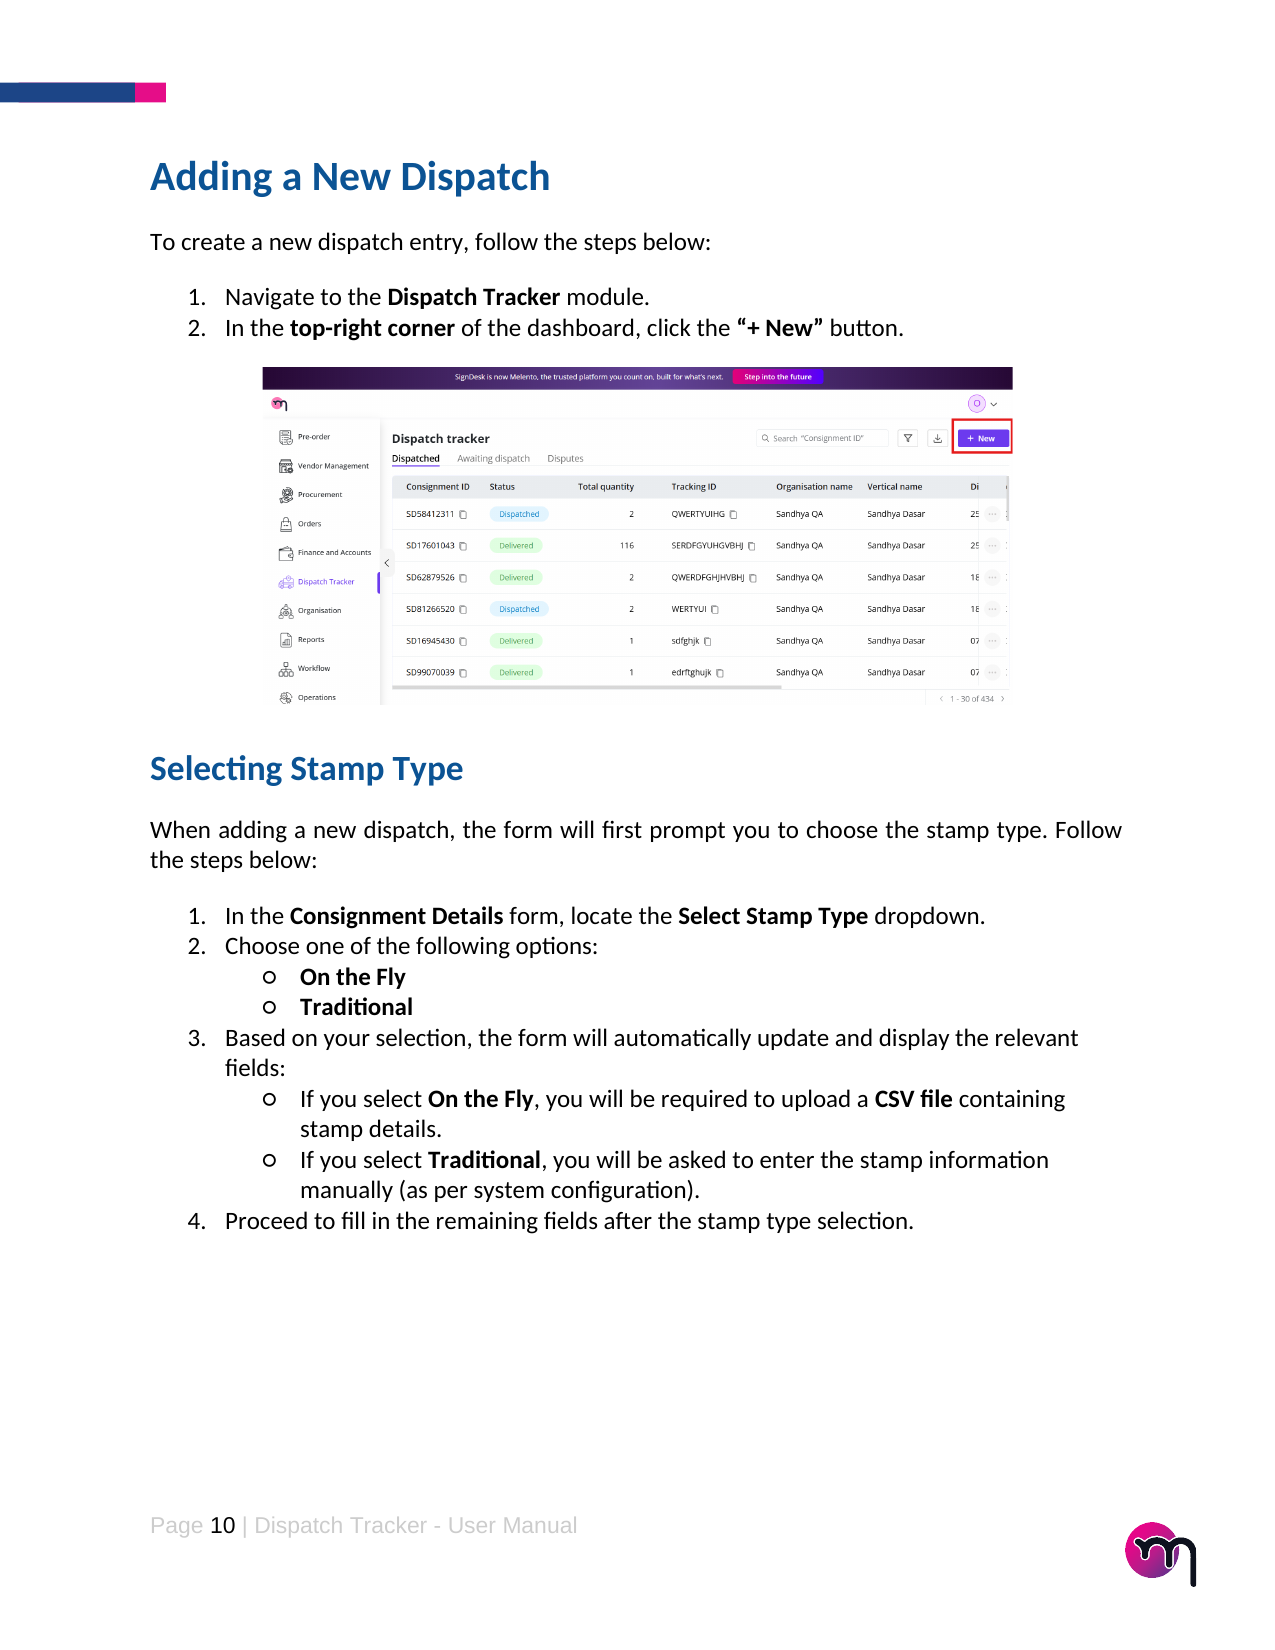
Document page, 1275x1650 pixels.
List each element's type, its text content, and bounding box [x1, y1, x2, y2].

picture [262, 367, 1013, 705]
subtitle Adding a New Dispatch [150, 150, 1125, 201]
list If you select Traditional, you will be asked to enter the stamp information manually (as per system configuration). [262, 1144, 1125, 1205]
list Based on your selection, the form will automatically update and display the relevant fields: [187, 1022, 1125, 1083]
list Traditional [262, 991, 1125, 1022]
list In the top-right corner of the dashboard, click the “+ New” button. [187, 312, 1125, 342]
text When adding a new dispatch, the form will first prompt you to choose the stamp type. Follow the steps below: [150, 814, 1125, 875]
list If you select On the Fly, you will be required to upload a CSV file containing stamp details. [262, 1083, 1125, 1144]
list Navigate to the Dispatch Tracker module. [187, 281, 1125, 312]
list On the Fly [262, 961, 1125, 991]
text To create a new dispatch entry, follow the steps below: [150, 226, 1125, 256]
list Choose one of the following options: [187, 930, 1125, 961]
list In the Consignment Details form, locate the Select Stamp Type dropdown. [187, 900, 1125, 930]
list Proceed to fill in the remaining fields after the stamp type selection. [187, 1205, 1125, 1236]
subtitle Selecting Stamp Type [150, 746, 1125, 789]
picture [1125, 1522, 1197, 1587]
